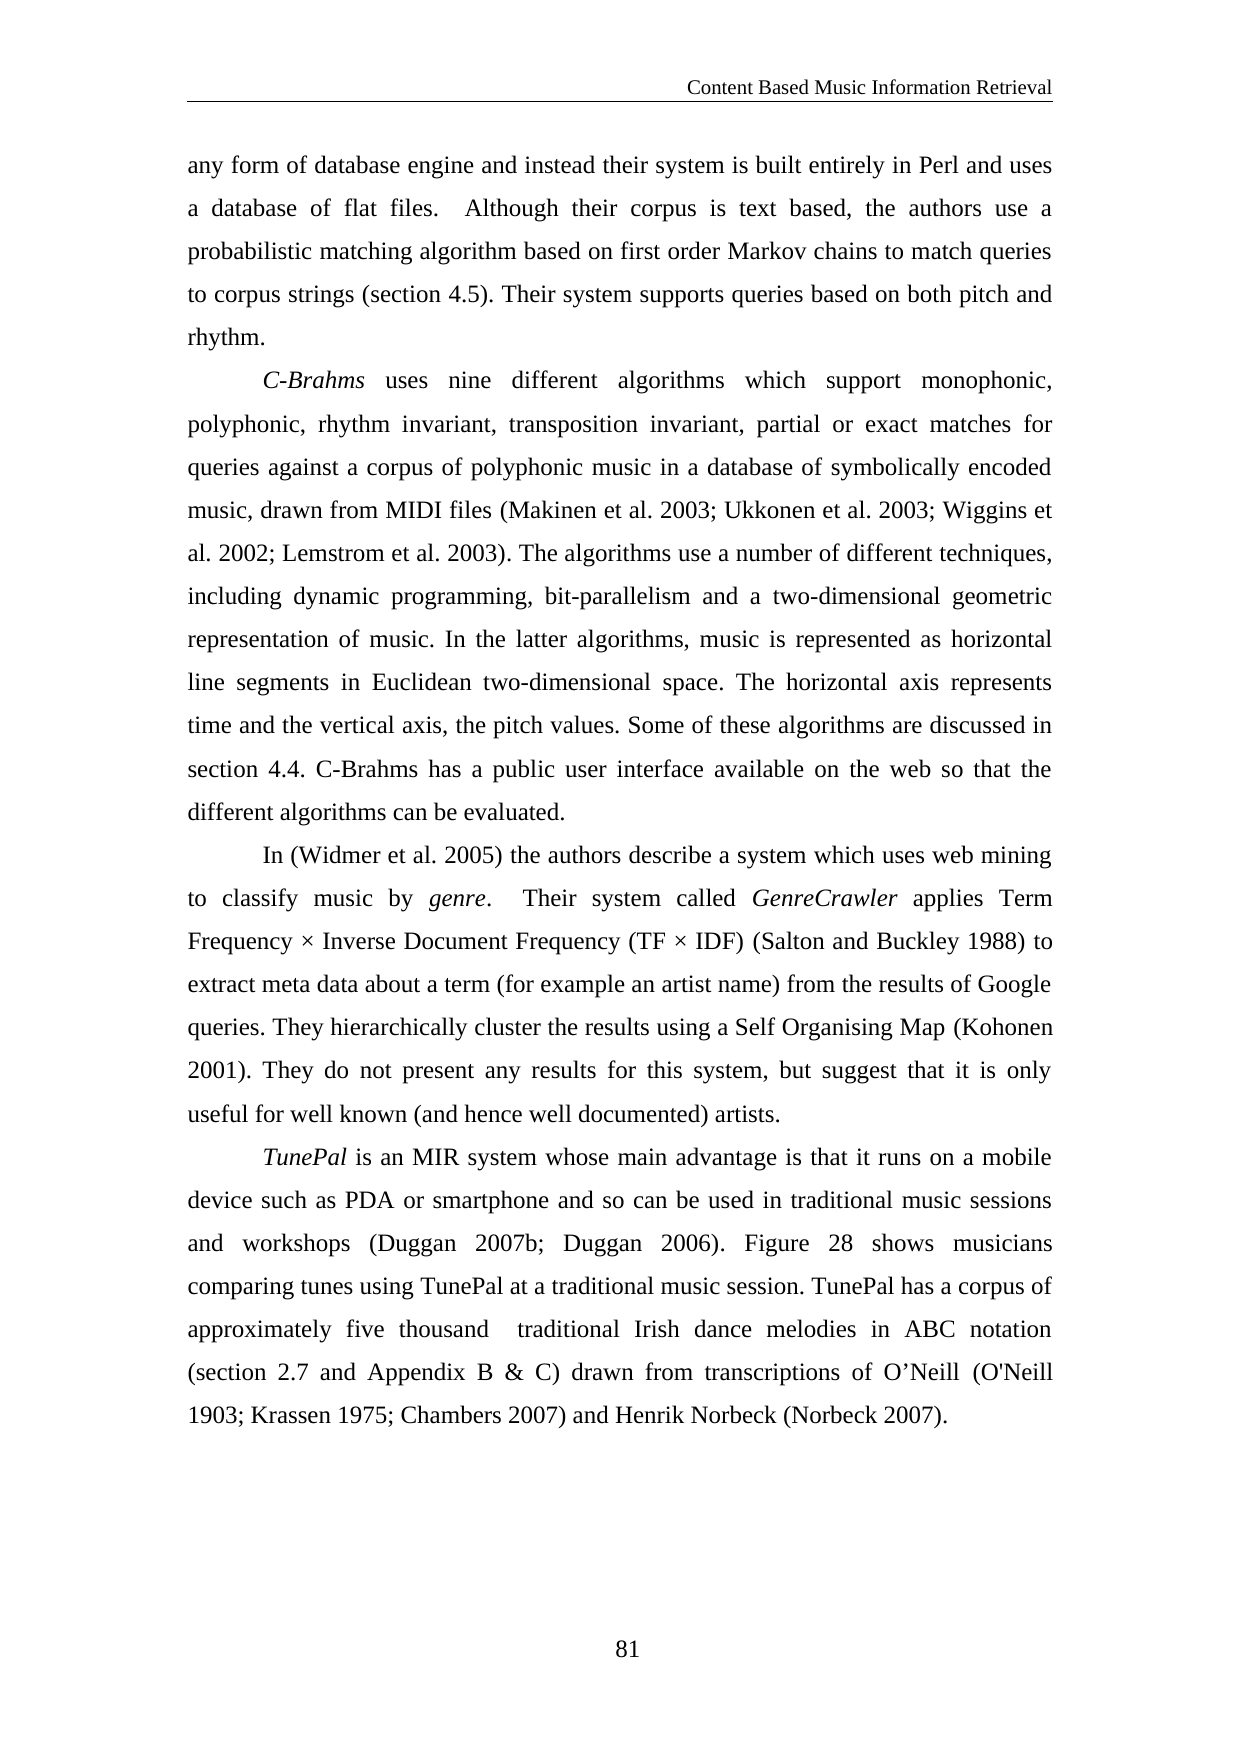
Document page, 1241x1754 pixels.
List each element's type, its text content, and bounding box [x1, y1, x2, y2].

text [187, 150, 1053, 351]
text TunePal is an MIR system whose main advantage is that it runs on a mobile device such as PDA or smartphone and so can be used in traditional music sessions and workshops (Duggan 2007b; Duggan 2006). Figure 28 shows musicians comparing tunes using TunePal at a traditional music session. TunePal has a corpus of approximately five thousand traditional Irish dance melodies in ABC notation (section 2.7 and Appendix B & C) drawn from transcriptions of O’Neill (O'Neill 1903; Krassen 1975; Chambers 2007) and Henrik Norbeck (Norbeck 2007). [187, 1142, 1053, 1429]
text C-Brahms uses nine different algorithms which support monophonic, polyphonic, rhythm invariant, transposition invariant, partial or exact matches for queries against a corpus of polyphonic music in a database of symbolically encoded music, drawn from MIDI files (Makinen et al. 2003; Ukkonen et al. 2003; Wiggins et al. 2002; Lemstrom et al. 2003). The algorithms use a number of different techniques, including dynamic programming, bit-parallelism and a two-dimensional geometric representation of music. In the latter algorithms, music is represented as horizontal line segments in Euclidean two-dimensional space. The horizontal axis represents time and the vertical axis, the pitch values. Some of these algorithms are discussed in section 4.4. C-Brahms has a public user interface available on the web so that the different algorithms can be evaluated. [187, 366, 1053, 826]
text In (Widmer et al. 2005) the authors describe a system which uses web mining to classify music by genre. Their system called GenreCrawler applies Term Frequency × Inverse Document Frequency (TF × IDF) (Salton and Buckley 1988) to extract meta data about a term (for example an artist name) from the results of Google queries. They hierarchically cluster the results using a Self Organising Map (Kohonen 2001). They do not present any results for this system, but suggest that it is only useful for well known (and hence well documented) artists. [187, 840, 1053, 1127]
